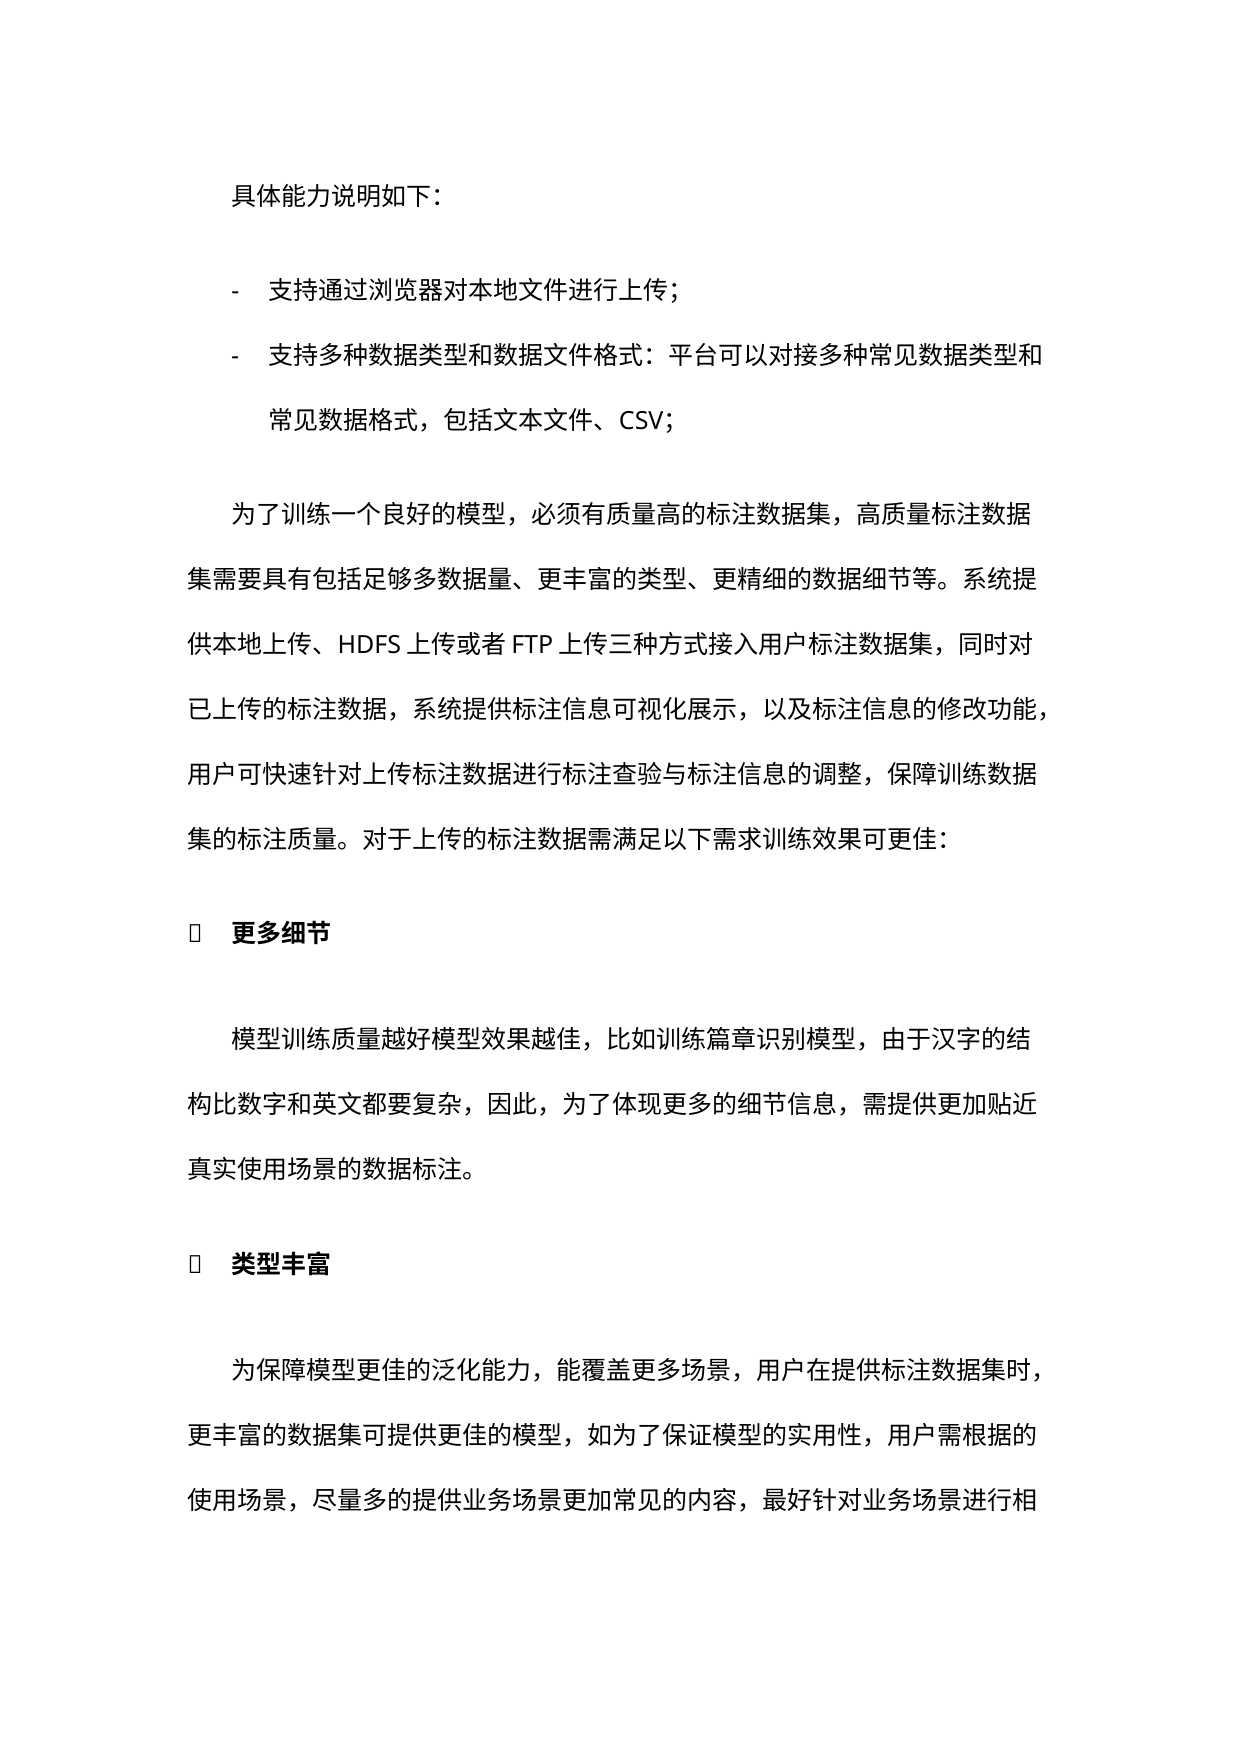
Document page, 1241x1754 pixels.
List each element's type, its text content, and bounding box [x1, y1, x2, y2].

text 具体能力说明如下： [187, 162, 1053, 227]
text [187, 1365, 1053, 1560]
list 支持多种数据类型和数据文件格式：平台可以对接多种常见数据类型和常见数据格式，包括文本文件、CSV； [231, 350, 1053, 480]
text 为了训练一个良好的模型，必须有质量高的标注数据集，高质量标注数据集需要具有包括足够多数据量、更丰富的类型、更精细的数据细节等。系统提供本地上传、HDFS上传或者FTP上传三种方式接入用户标注数据集，同时对已上传的标注数据，系统提供标注信息可视化展示，以及标注信息的修改功能，用户可快速针对上传标注数据进行标注查验与标注信息的调整，保障训练数据集的标注质量。对于上传的标注数据需满足以下需求训练效果可更佳： [187, 509, 1053, 899]
subtitle  类型丰富 [187, 1259, 1053, 1324]
subtitle  更多细节 [187, 929, 1053, 994]
list 支持通过浏览器对本地文件进行上传； [231, 256, 1053, 321]
text 模型训练质量越好模型效果越佳，比如训练篇章识别模型，由于汉字的结构比数字和英文都要复杂，因此，为了体现更多的细节信息，需提供更加贴近真实使用场景的数据标注。 [187, 1035, 1053, 1230]
